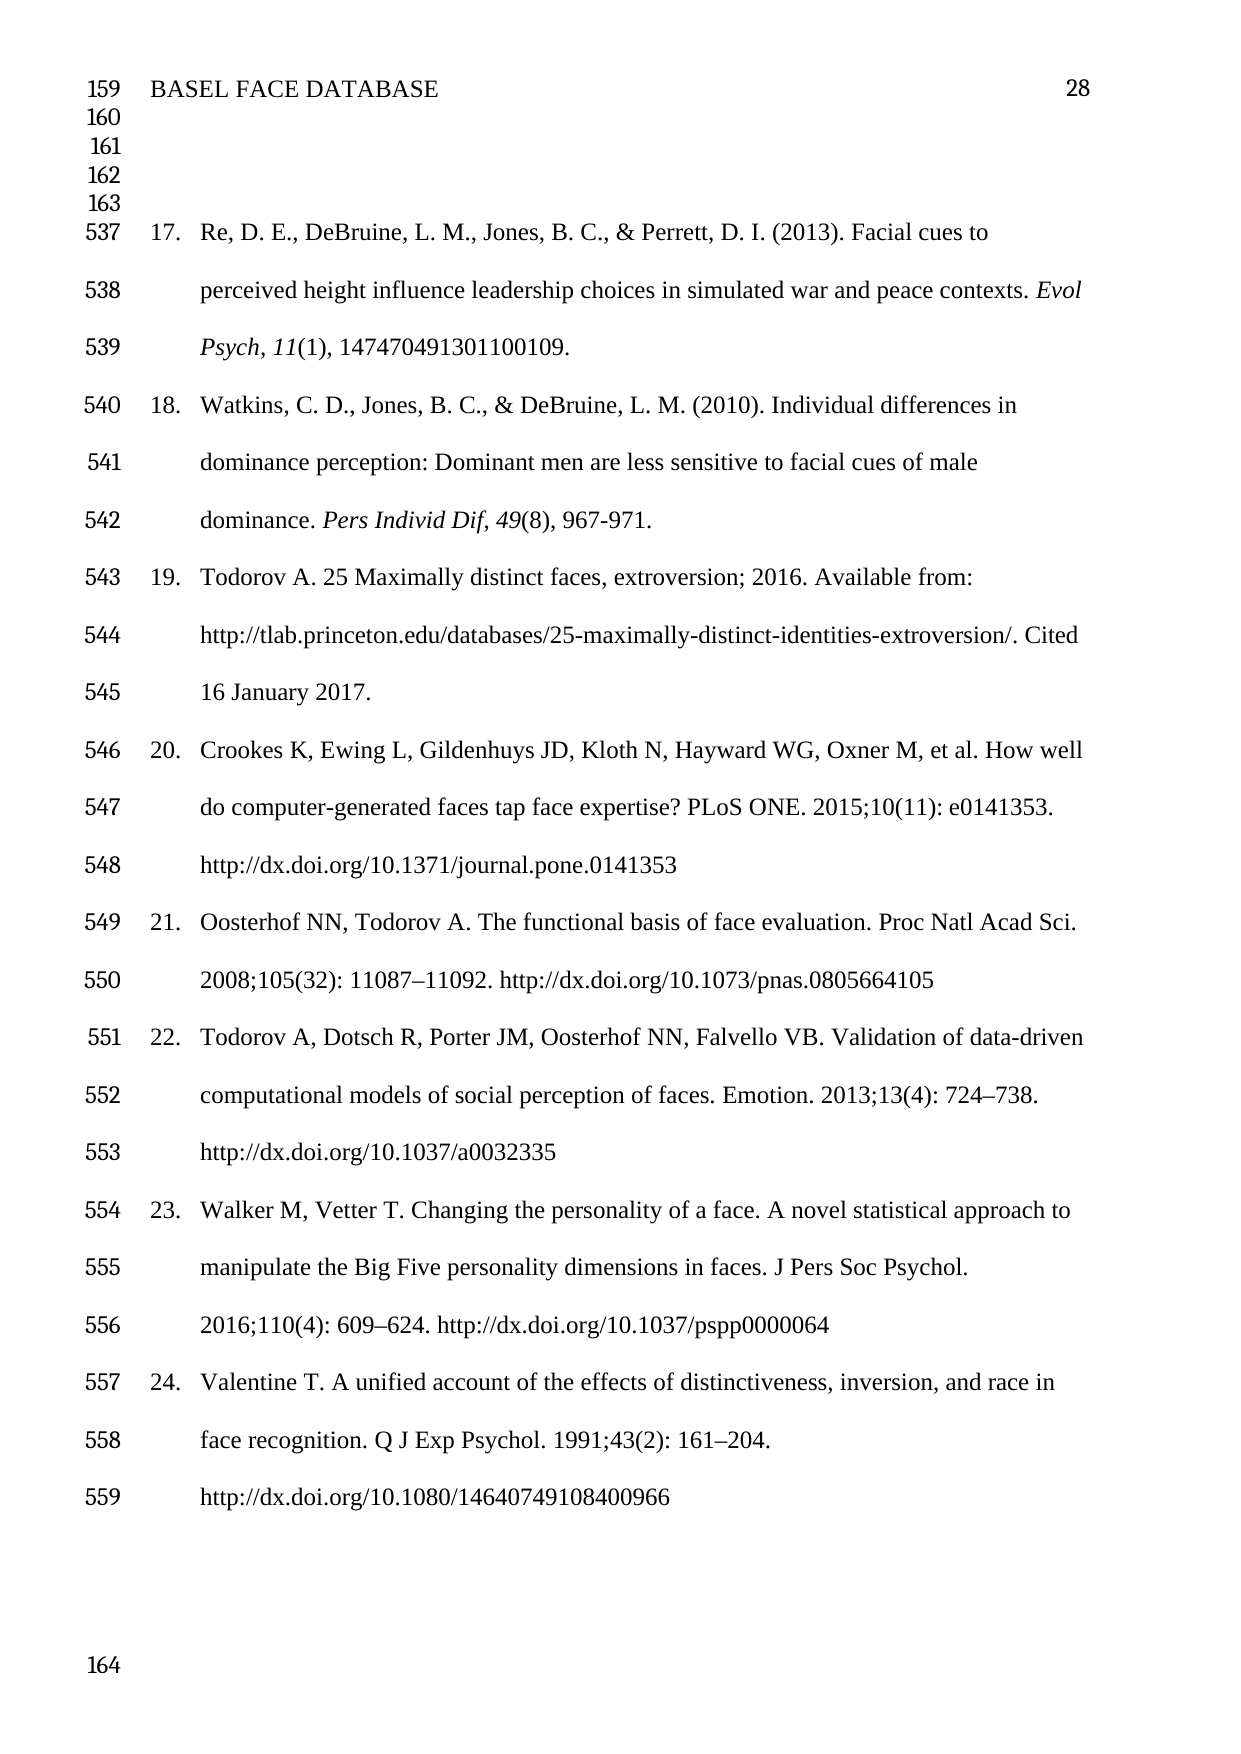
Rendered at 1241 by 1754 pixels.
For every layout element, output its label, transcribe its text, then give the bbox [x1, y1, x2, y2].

text 19. Todorov A. 25 Maximally distinct faces, extroversion; 2016. Available from: http://tlab.princeton.edu/databases/25-maximally-distinct-identities-extroversion/. Cited 16 January 2017. [150, 562, 1090, 706]
text 22. Todorov A, Dotsch R, Porter JM, Oosterhof NN, Falvello VB. Validation of data-driven computational models of social perception of faces. Emotion. 2013;13(4): 724–738. http://dx.doi.org/10.1037/a0032335 [150, 1022, 1090, 1166]
text 17. Re, D. E., DeBruine, L. M., Jones, B. C., & Perrett, D. I. (2013). Facial cues to perceived height influence leadership choices in simulated war and peace contexts. Evol Psych, 11(1), 147470491301100109. [150, 217, 1090, 361]
text 18. Watkins, C. D., Jones, B. C., & DeBruine, L. M. (2010). Individual differences in dominance perception: Dominant men are less sensitive to facial cues of male dominance. Pers Individ Dif, 49(8), 967-971. [150, 390, 1090, 534]
text 21. Oosterhof NN, Todorov A. The functional basis of face evaluation. Proc Natl Acad Sci. 2008;105(32): 11087–11092. http://dx.doi.org/10.1073/pnas.0805664105 [150, 907, 1090, 994]
text 24. Valentine T. A unified account of the effects of distinctiveness, inversion, and race in face recognition. Q J Exp Psychol. 1991;43(2): 161–204. http://dx.doi.org/10.1080/14640749108400966 [150, 1367, 1090, 1511]
text 20. Crookes K, Ewing L, Gildenhuys JD, Kloth N, Hayward WG, Oxner M, et al. How well do computer-generated faces tap face expertise? PLoS ONE. 2015;10(11): e0141353. http://dx.doi.org/10.1371/journal.pone.0141353 [150, 735, 1090, 879]
text 23. Walker M, Vetter T. Changing the personality of a face. A novel statistical approach to manipulate the Big Five personality dimensions in faces. J Pers Soc Psychol. 2016;110(4): 609–624. http://dx.doi.org/10.1037/pspp0000064 [150, 1195, 1090, 1339]
